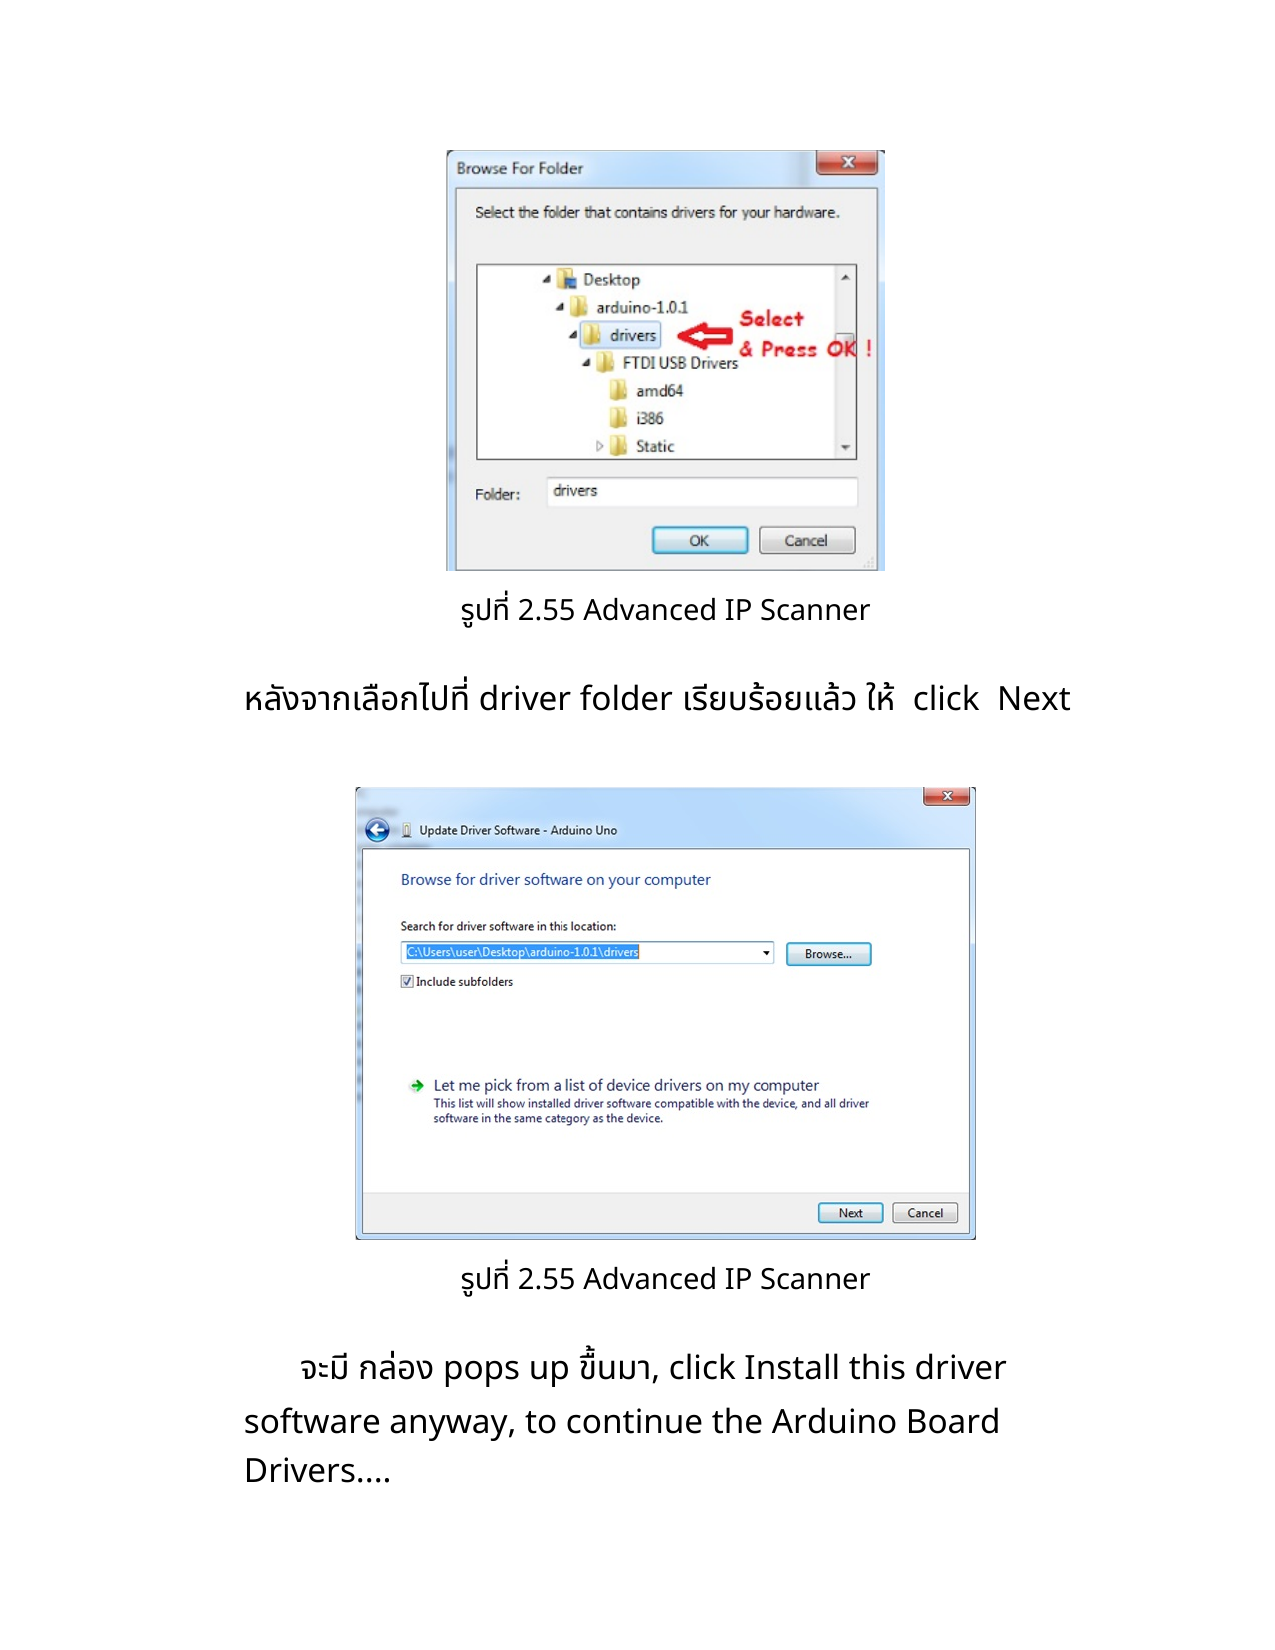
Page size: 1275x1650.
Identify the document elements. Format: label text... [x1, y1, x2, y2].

text หลังจากเลือกไปที่ driver folder เรียบร้อยแล้ว ให้ click Next [244, 674, 1144, 725]
picture [446, 150, 885, 571]
picture [355, 787, 976, 1240]
subtitle รูปที่ 2.55 Advanced IP Scanner [187, 589, 1144, 633]
text จะมี กล่อง pops up ขื้นมา, click Install this driver software anyway, to continue the Arduino Board Drivers.... [244, 1344, 1144, 1492]
subtitle รูปที่ 2.55 Advanced IP Scanner [187, 1258, 1144, 1302]
